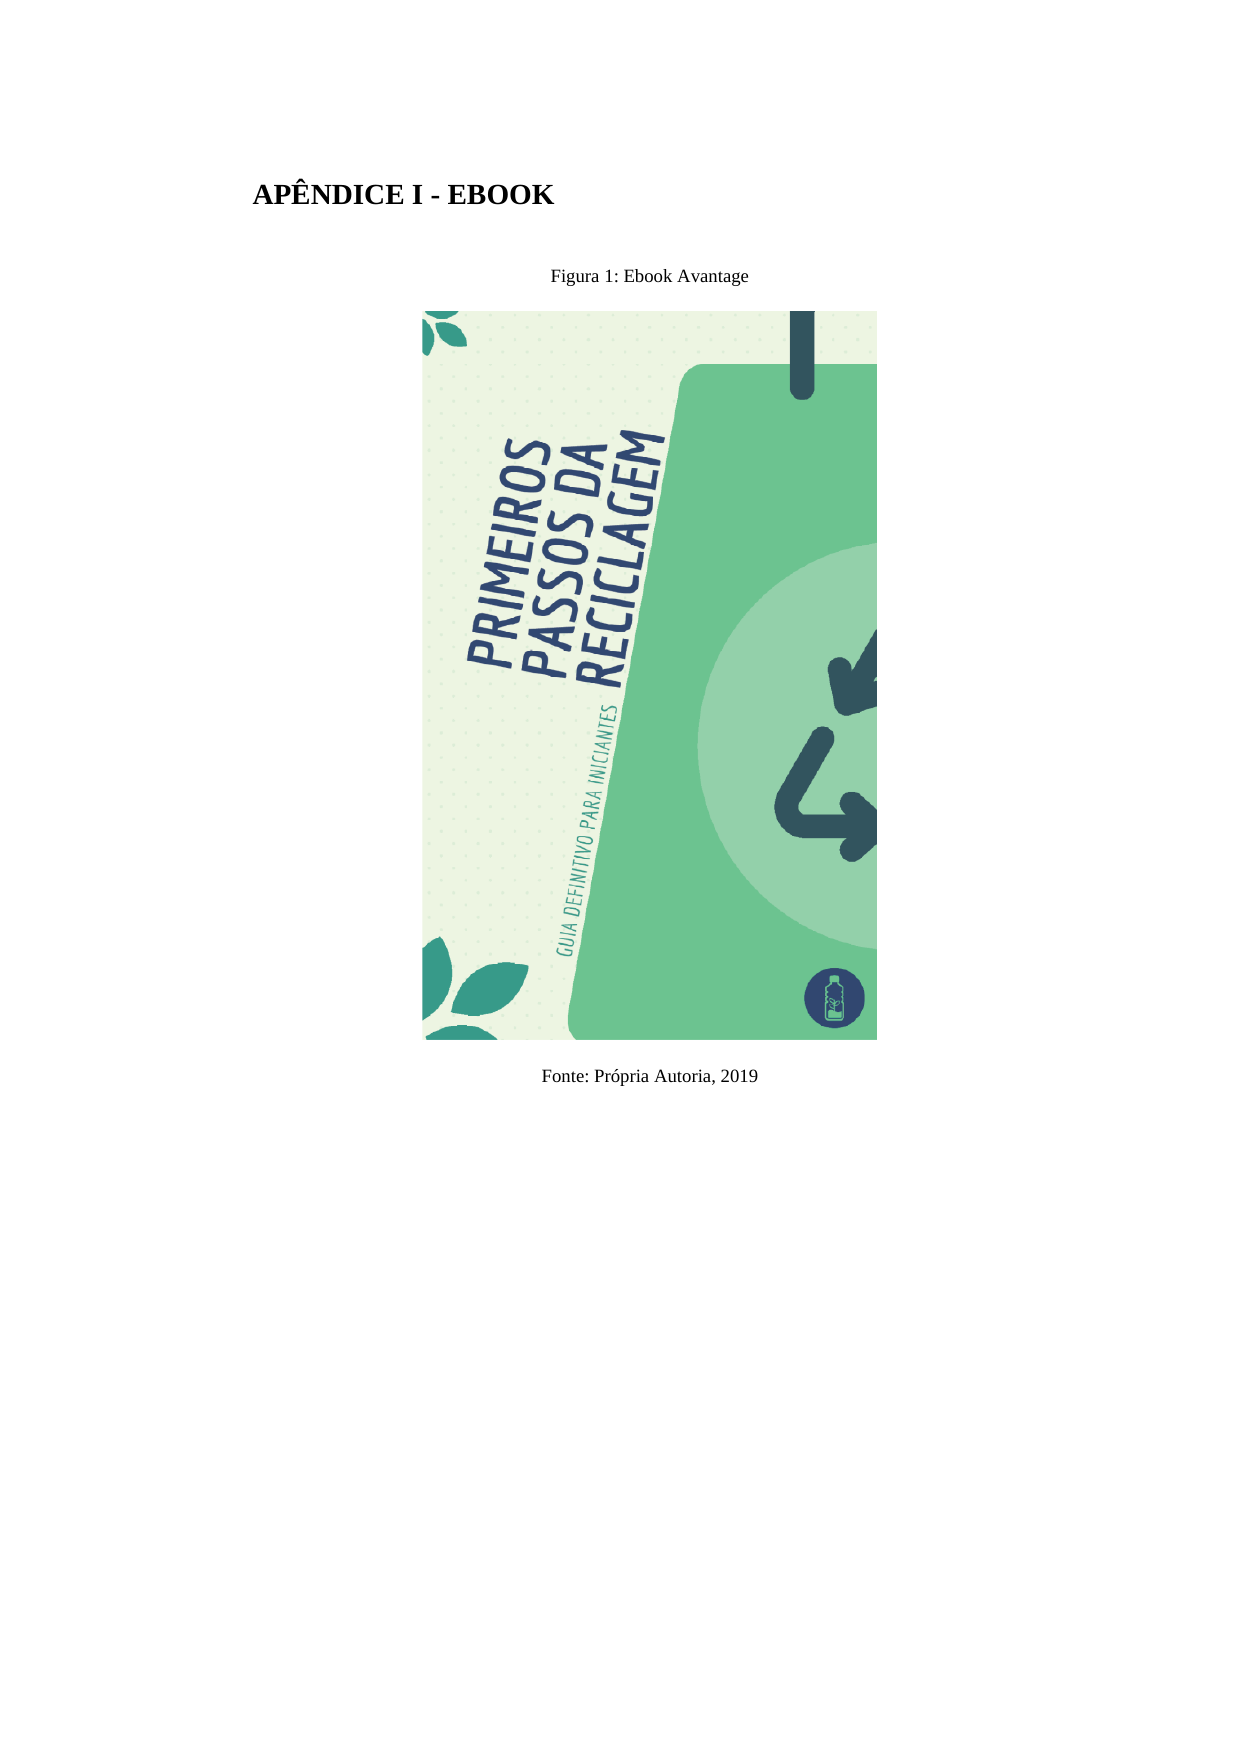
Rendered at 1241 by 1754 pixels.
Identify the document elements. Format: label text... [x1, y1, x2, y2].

subtitle Fonte: Própria Autoria, 2019 [177, 1064, 1122, 1086]
subtitle Figura 1: Ebook Avantage [177, 265, 1122, 287]
subtitle APÊNDICE I - EBOOK [252, 177, 1122, 211]
